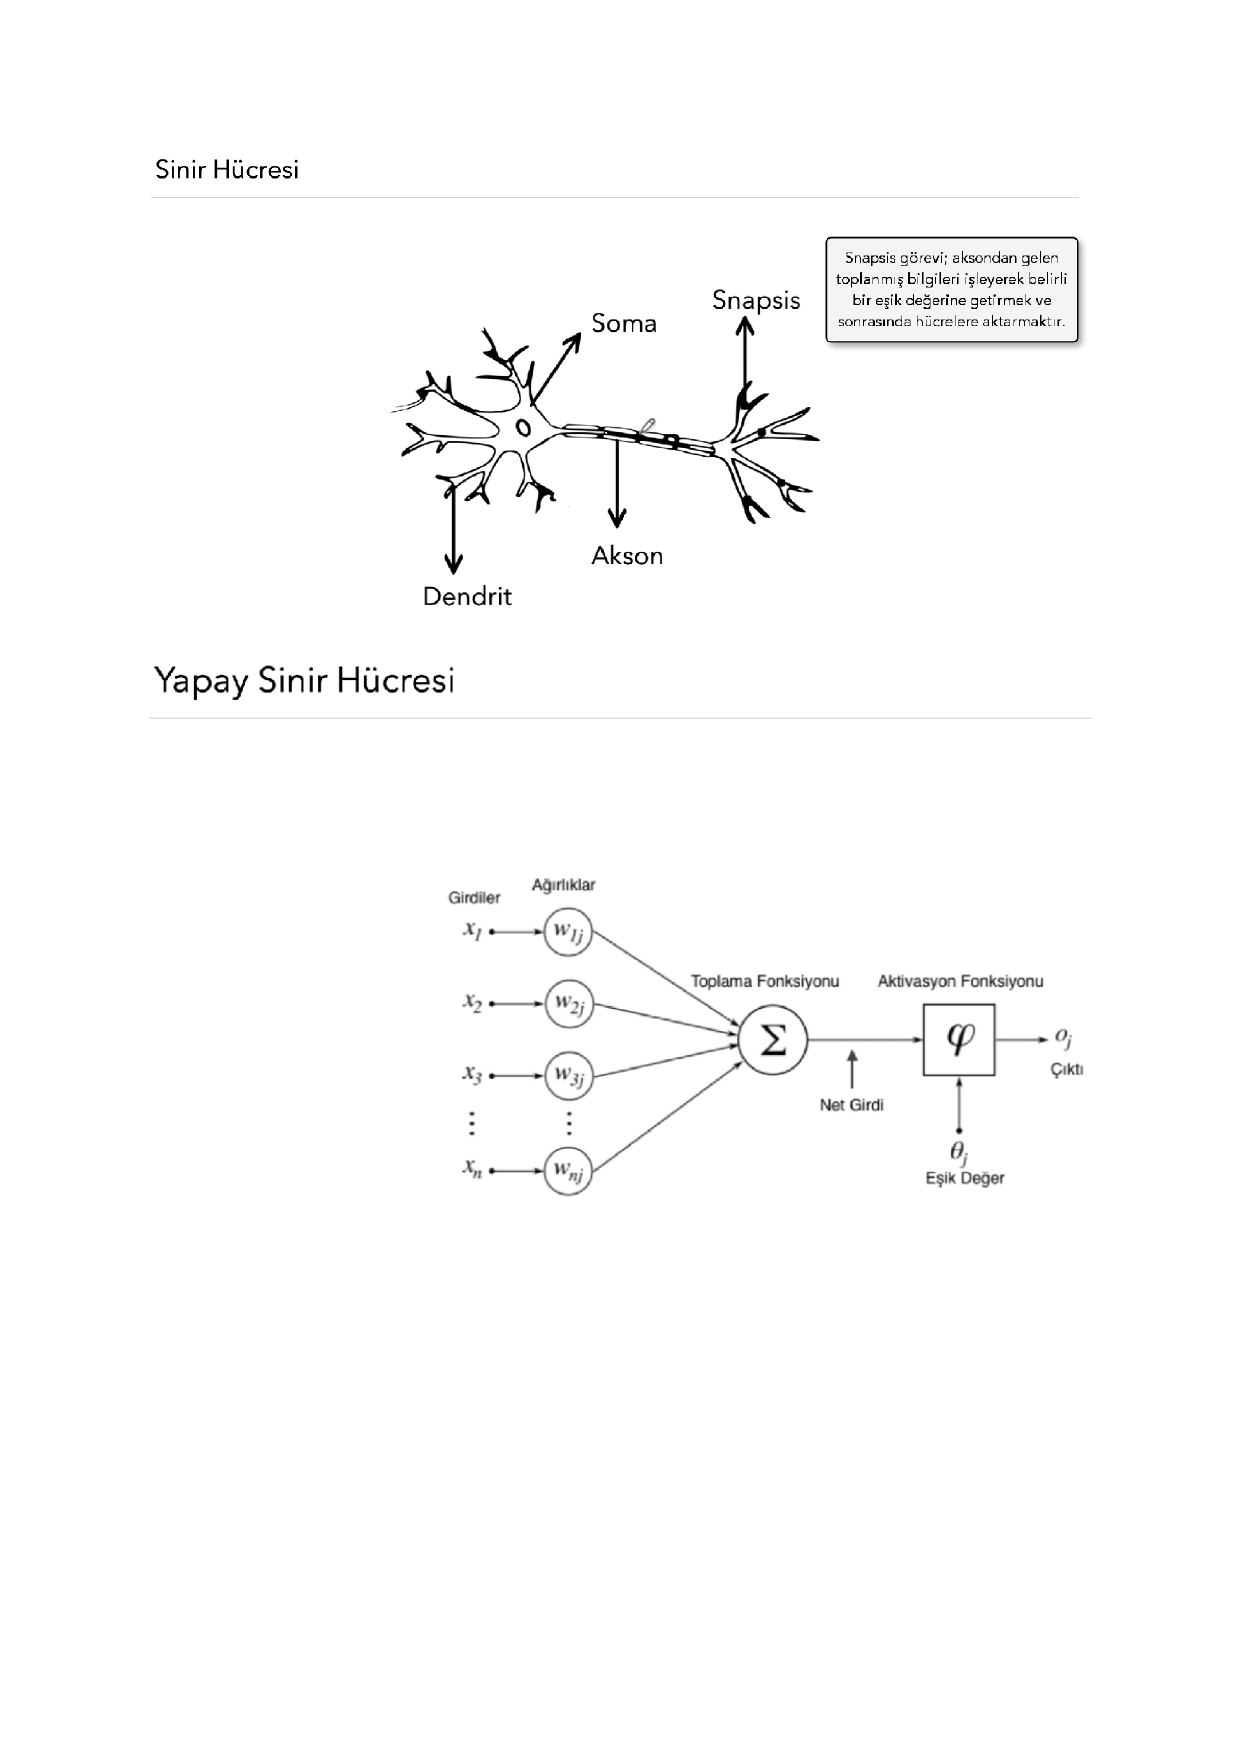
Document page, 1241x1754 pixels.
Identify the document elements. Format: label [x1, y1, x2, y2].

picture [147, 655, 1093, 1220]
picture [147, 147, 1093, 636]
